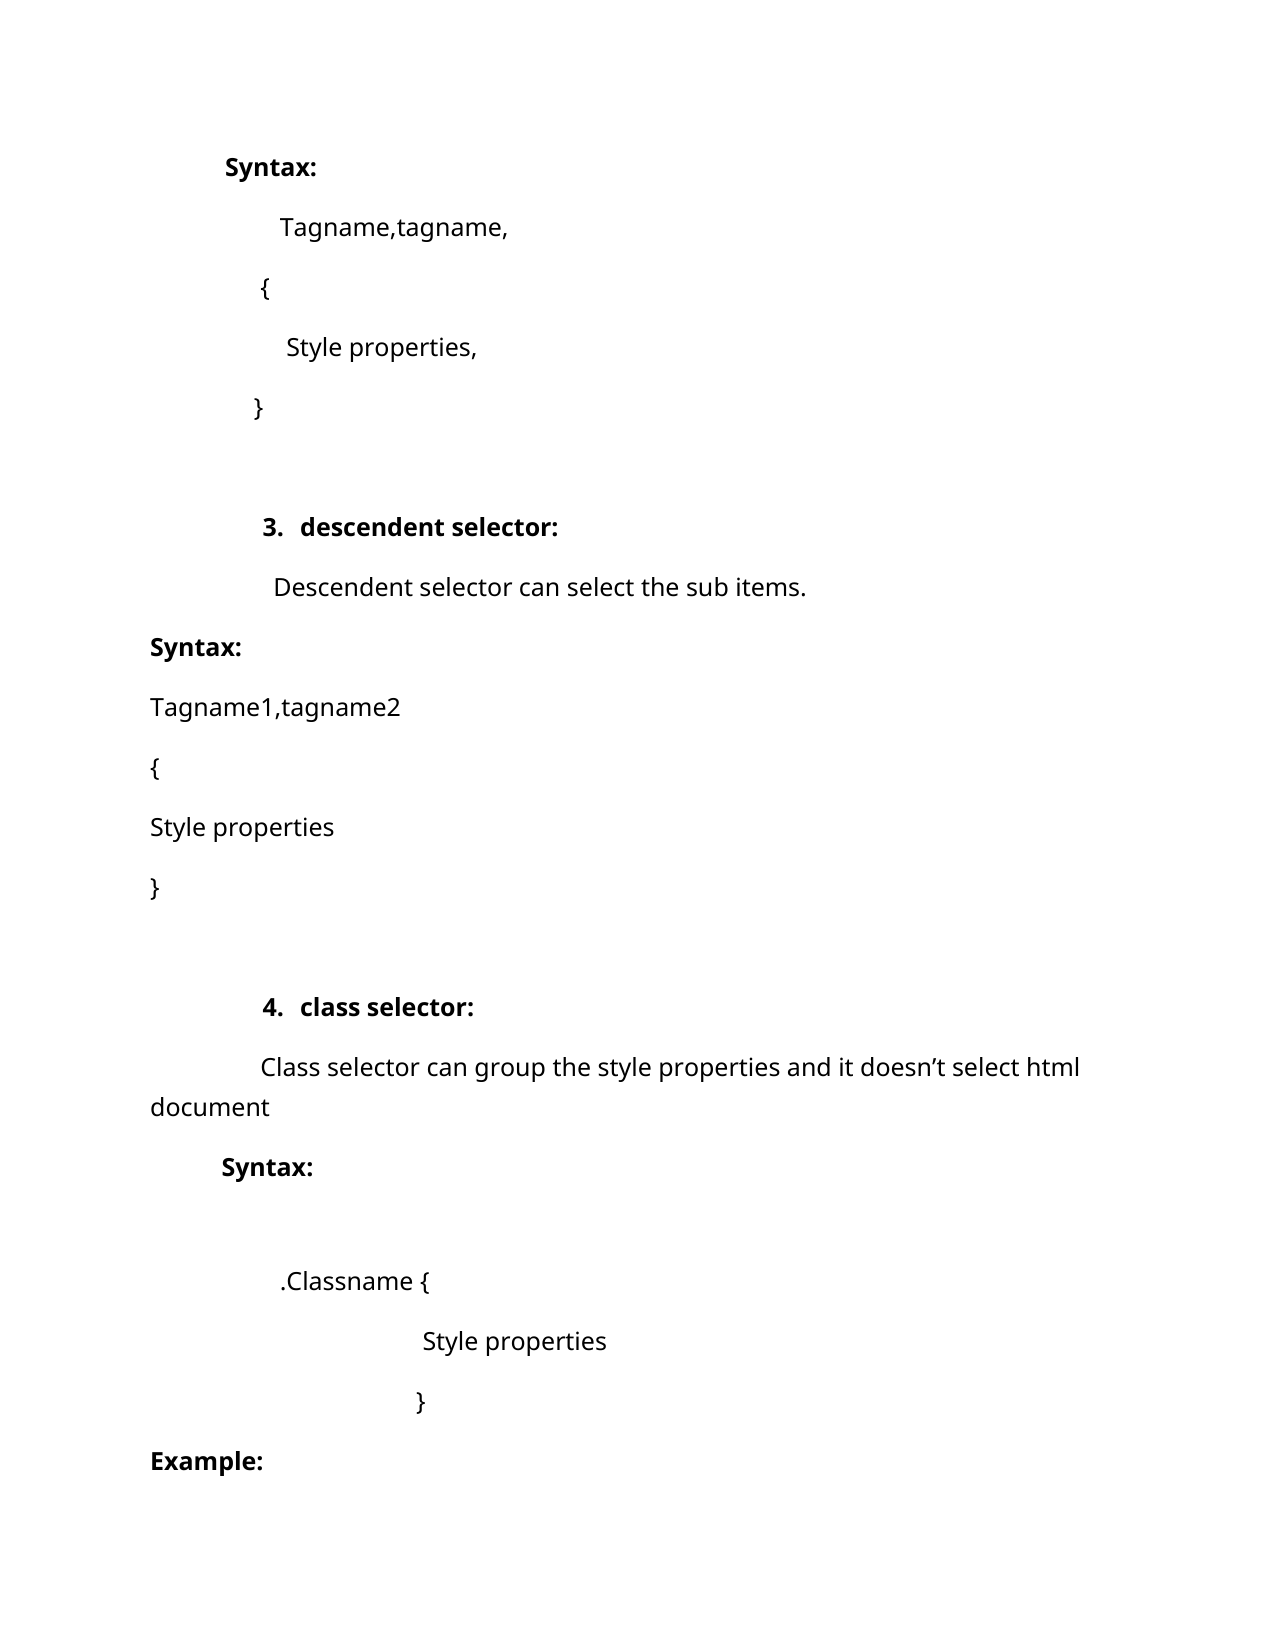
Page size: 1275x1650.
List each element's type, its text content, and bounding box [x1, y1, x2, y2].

text } [150, 390, 1125, 424]
text Example: [150, 1443, 1125, 1477]
text } [150, 1383, 1125, 1417]
text { [150, 750, 1125, 784]
list descendent selector: [262, 510, 1125, 544]
text Descendent selector can select the sub items. [150, 570, 1125, 604]
text .Classname { [150, 1263, 1125, 1297]
text Syntax: [150, 630, 1125, 664]
text Tagname,tagname, [150, 210, 1125, 244]
text Style properties [150, 810, 1125, 844]
text Syntax: [150, 1149, 1125, 1183]
text Tagname1,tagname2 [150, 690, 1125, 724]
text Style properties [150, 1323, 1125, 1357]
text Syntax: [150, 150, 1125, 184]
text } [150, 870, 1125, 904]
list class selector: [262, 990, 1125, 1024]
text Class selector can group the style properties and it doesn’t select html document [150, 1050, 1125, 1123]
text Style properties, [150, 330, 1125, 364]
text { [150, 270, 1125, 304]
